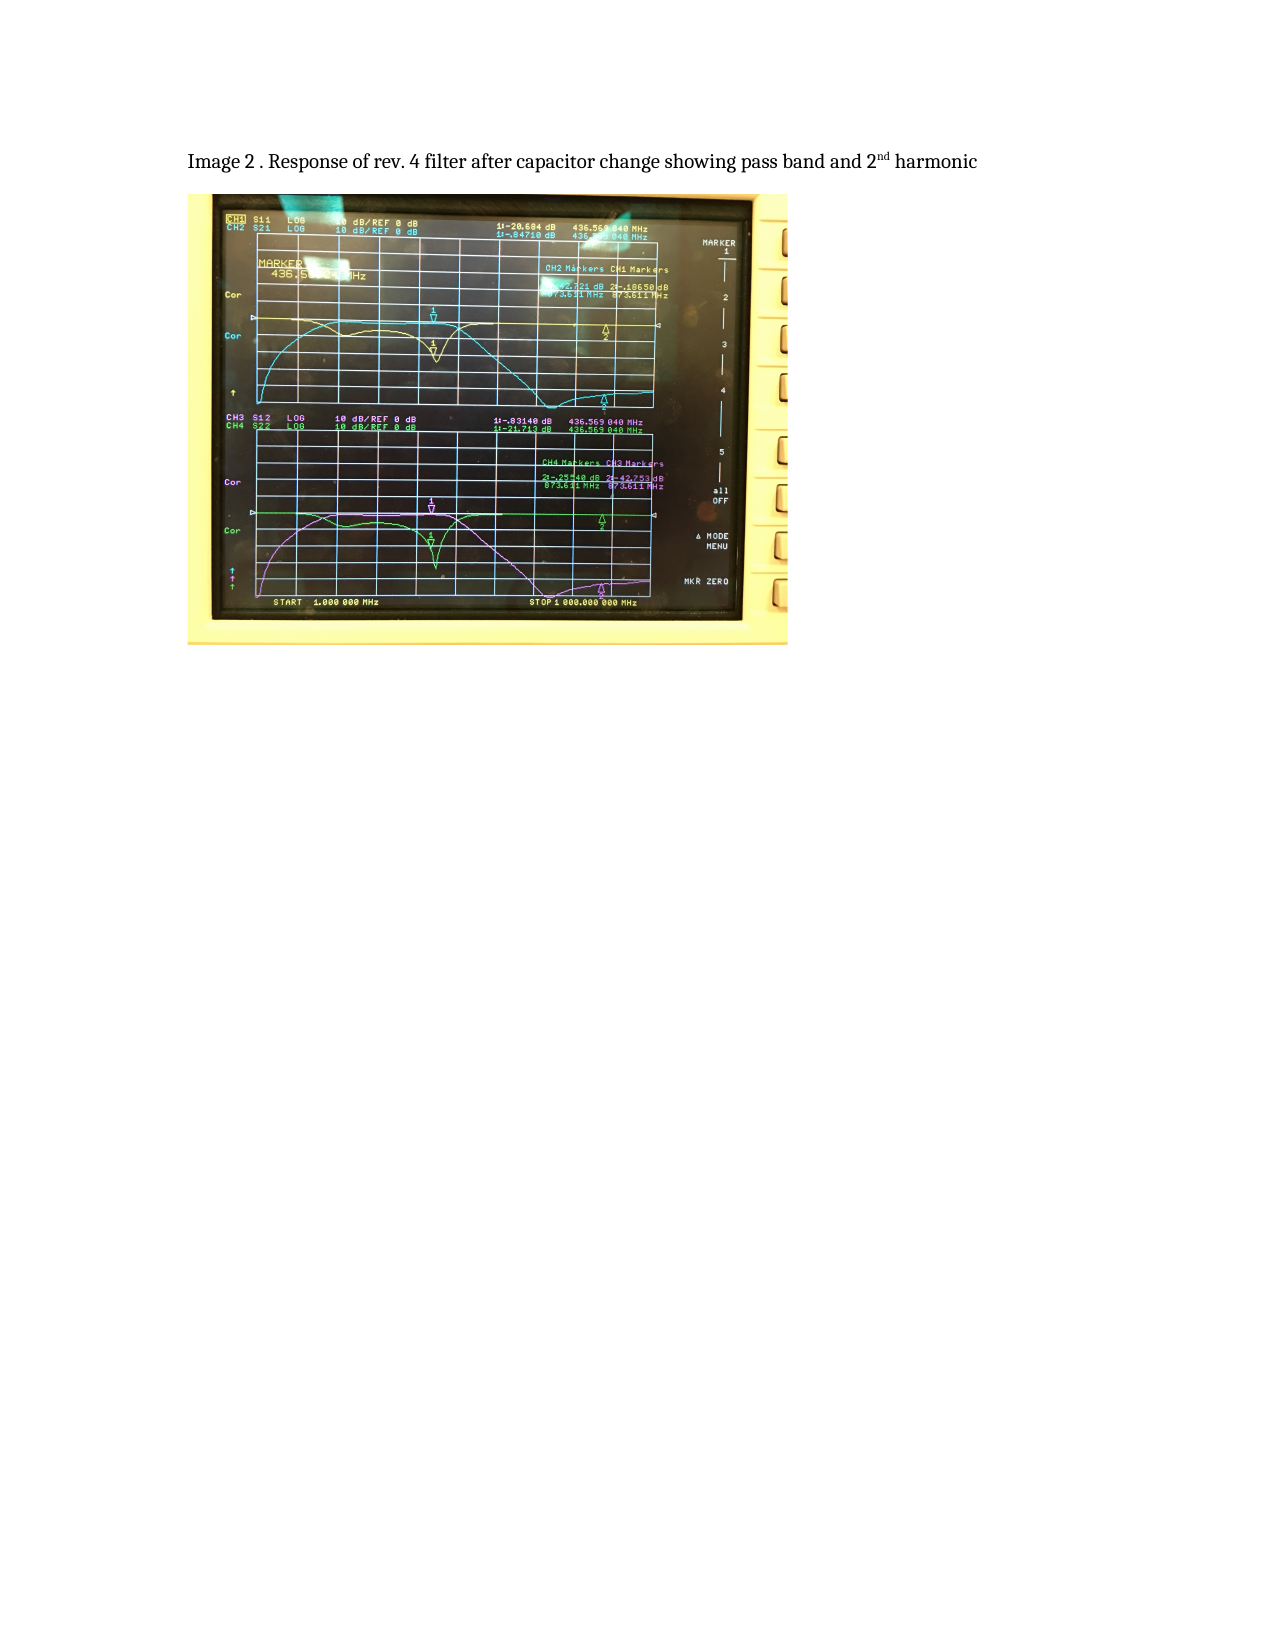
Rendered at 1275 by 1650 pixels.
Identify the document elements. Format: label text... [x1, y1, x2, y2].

text Image 2 . Response of rev. 4 filter after capacitor change showing pass band and 2nd harmonic [187, 150, 1087, 174]
picture [187, 194, 788, 645]
